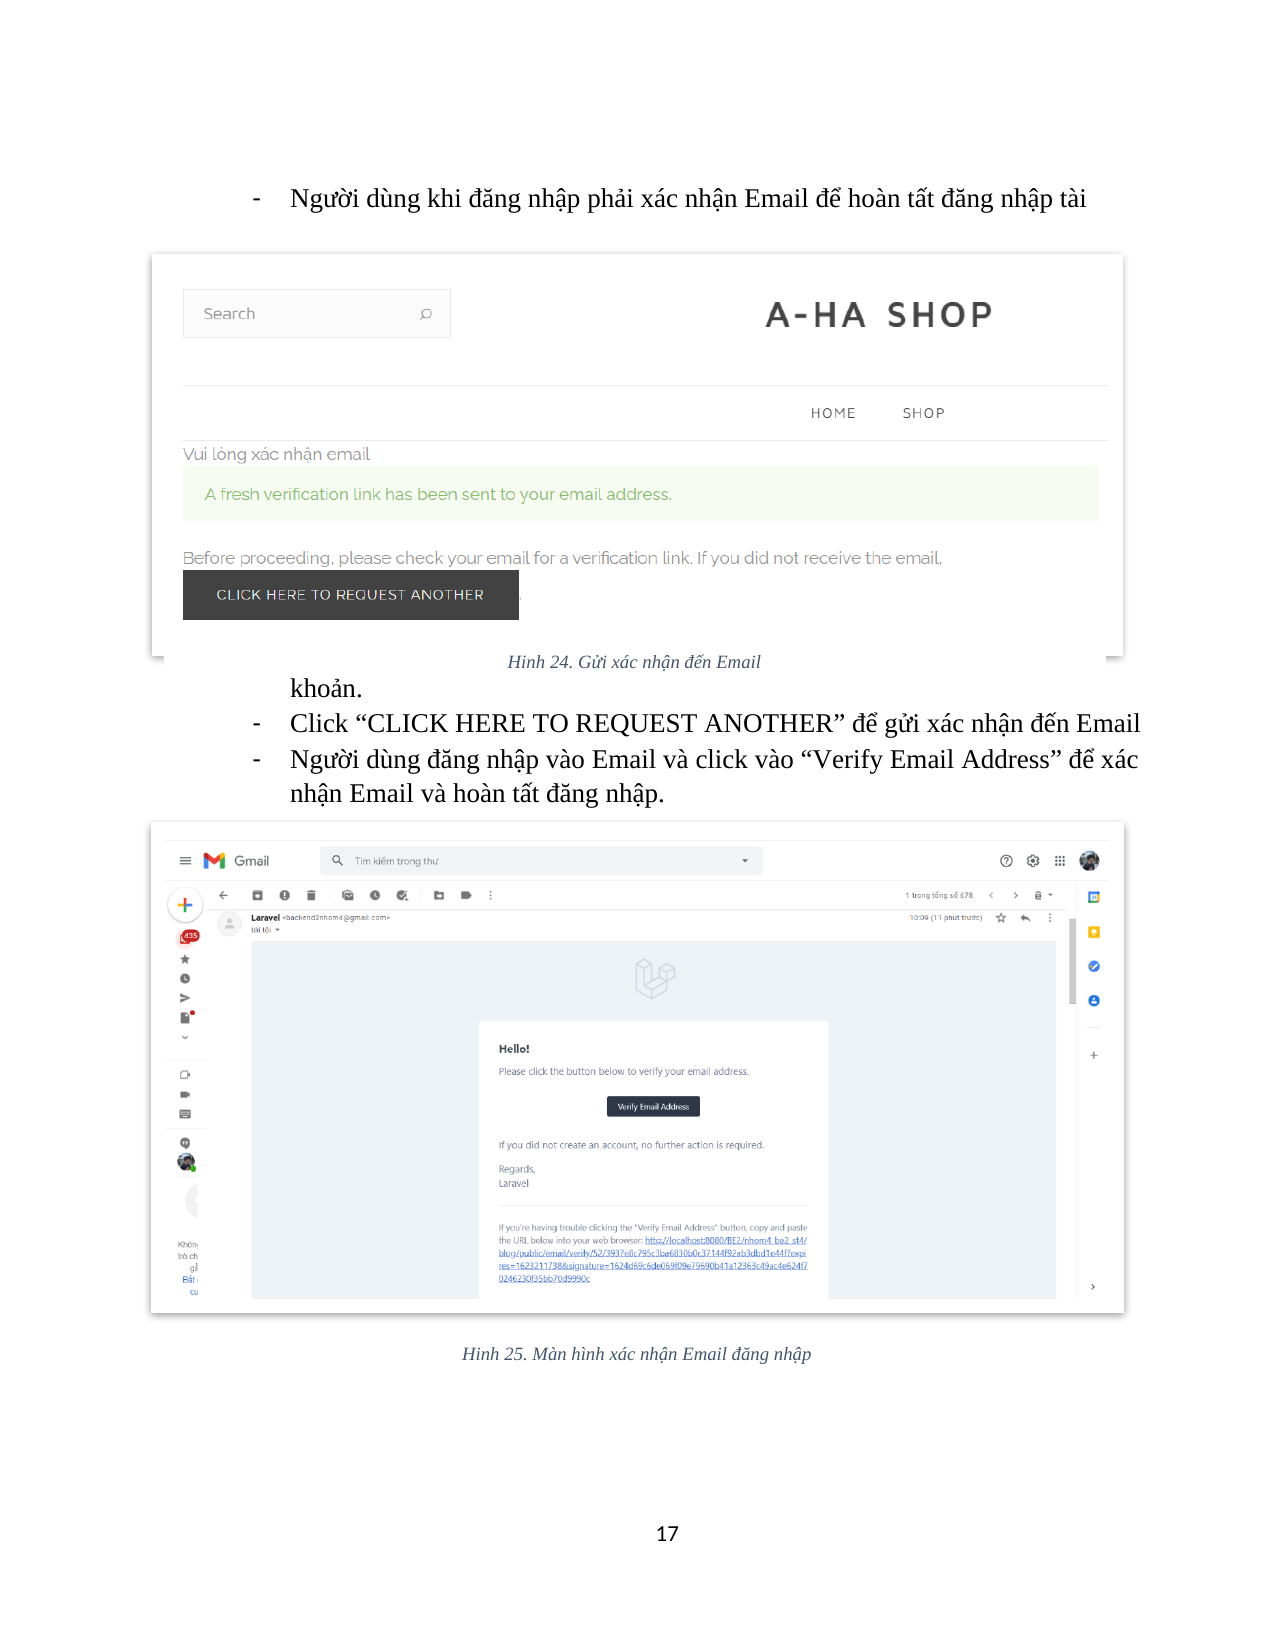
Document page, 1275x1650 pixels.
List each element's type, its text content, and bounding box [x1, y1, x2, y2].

picture [166, 268, 1108, 642]
list Click “CLICK HERE TO REQUEST ANOTHER” để gửi xác nhận đến Email [252, 706, 1157, 739]
picture [166, 837, 1109, 1299]
list Người dùng đăng nhập vào Email và click vào “Verify Email Address” để xác nhận Email và hoàn tất đăng nhập. [252, 742, 1157, 808]
